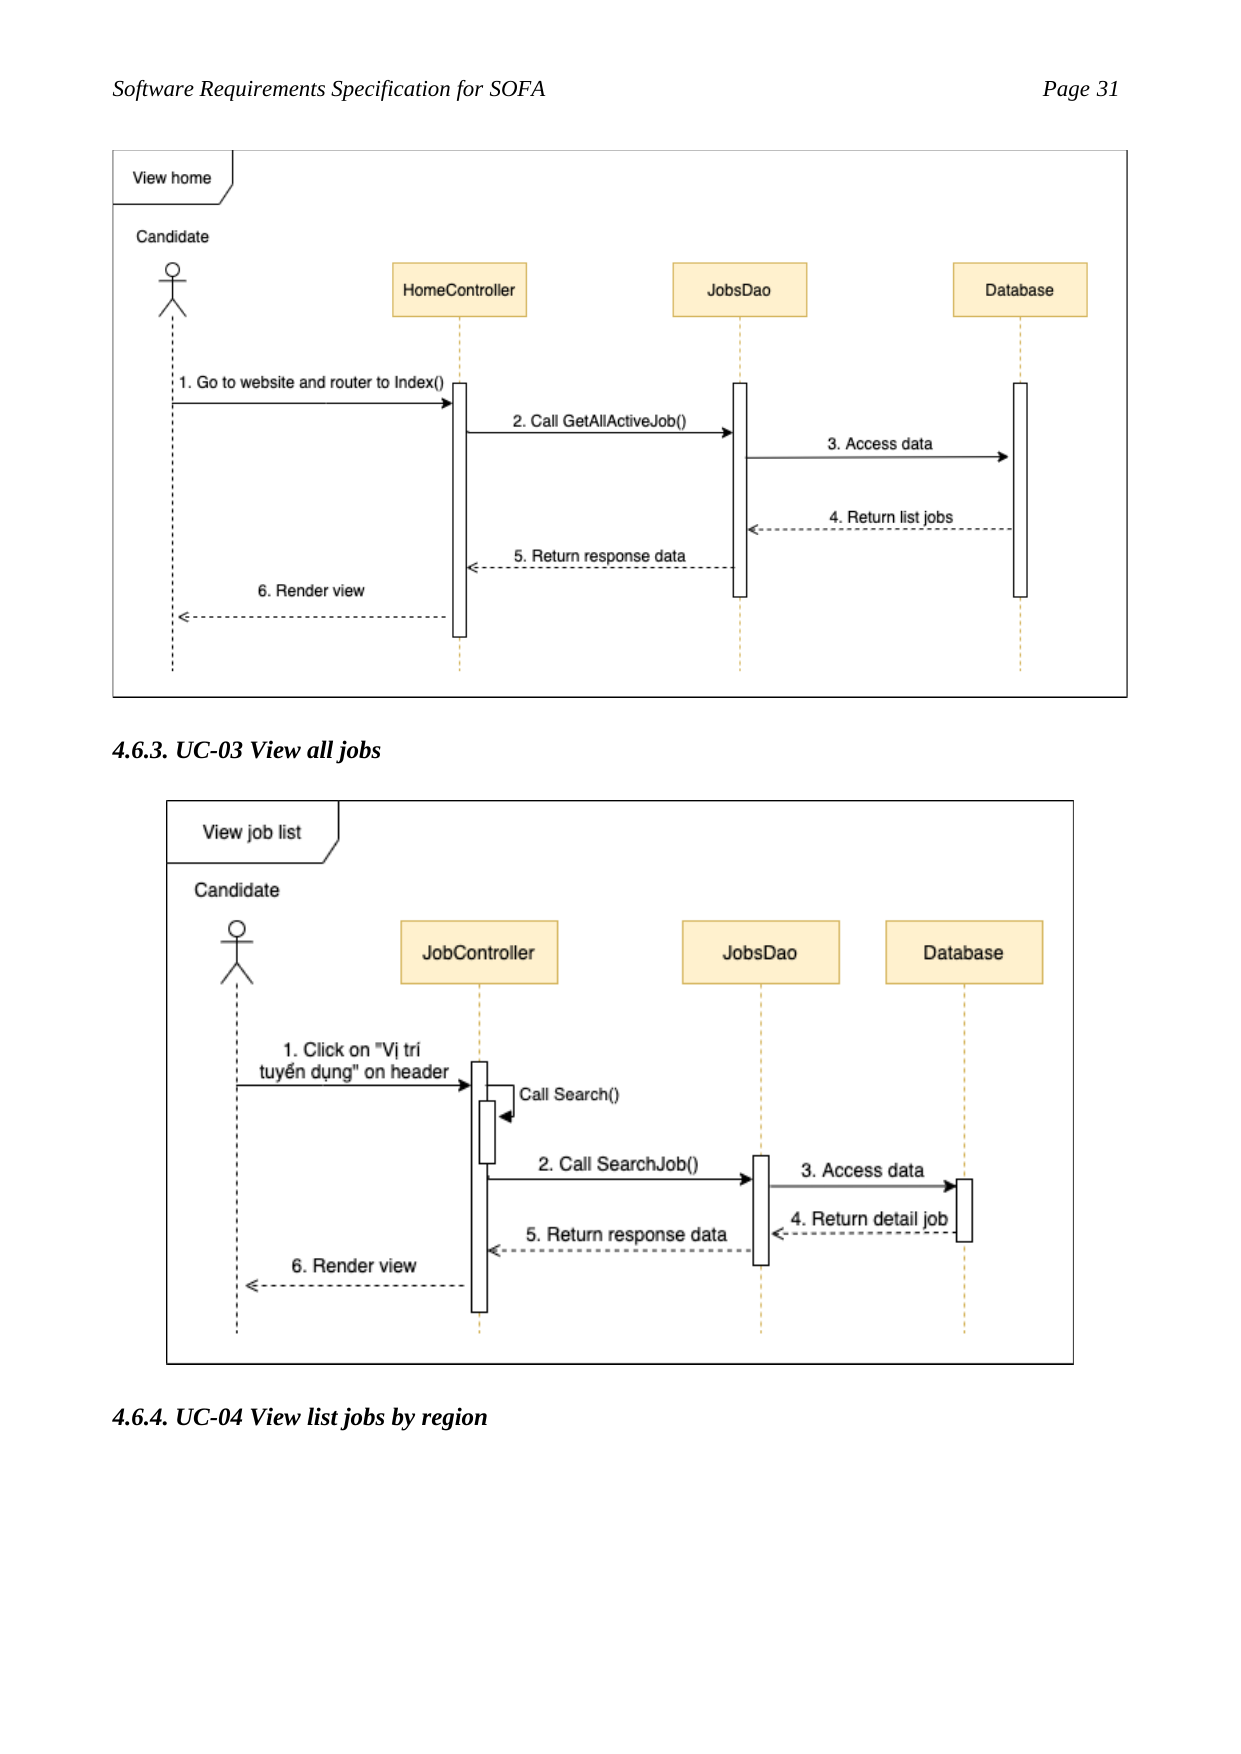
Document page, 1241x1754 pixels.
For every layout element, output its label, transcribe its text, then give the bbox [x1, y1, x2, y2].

text 4.6.4. UC-04 View list jobs by region [112, 1402, 1128, 1431]
picture [112, 150, 1128, 698]
picture [166, 800, 1074, 1365]
text 4.6.3. UC-03 View all jobs [112, 735, 1128, 763]
